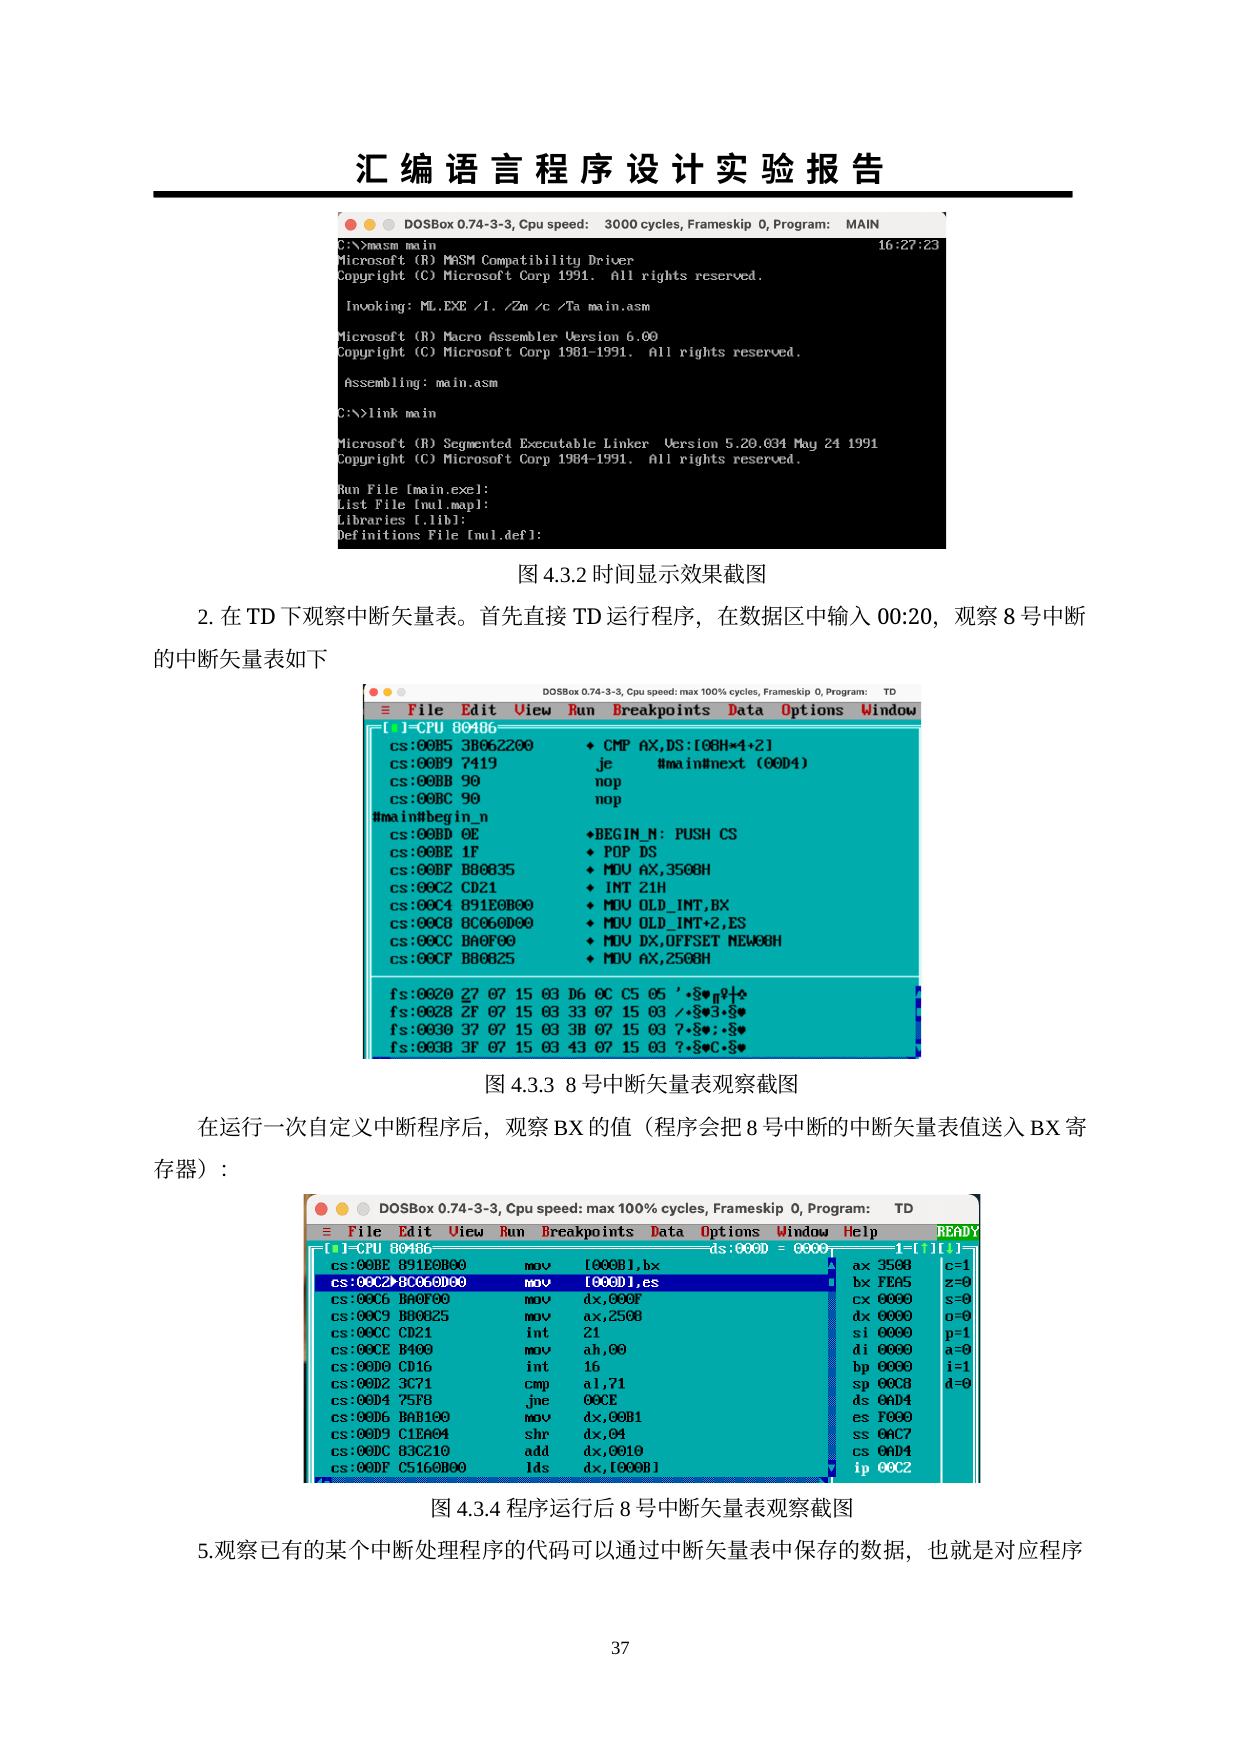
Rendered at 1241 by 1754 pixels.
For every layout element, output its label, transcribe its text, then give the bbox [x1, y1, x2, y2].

text 图4.3.4 程序运行后8号中断矢量表观察截图 [153, 1491, 1087, 1522]
picture [337, 212, 947, 549]
picture [303, 1194, 981, 1483]
text 图4.3.2 时间显示效果截图 [197, 557, 1087, 588]
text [153, 1533, 1087, 1565]
text 2. 在TD下观察中断矢量表。首先直接TD运行程序，在数据区中输入00:20，观察8号中断的中断矢量表如下 [153, 599, 1087, 673]
text 在运行一次自定义中断程序后，观察BX的值（程序会把8号中断的中断矢量表值送入BX寄存器）： [153, 1110, 1087, 1184]
text 图4.3.3 8号中断矢量表观察截图 [197, 1067, 1087, 1099]
picture [362, 684, 922, 1059]
